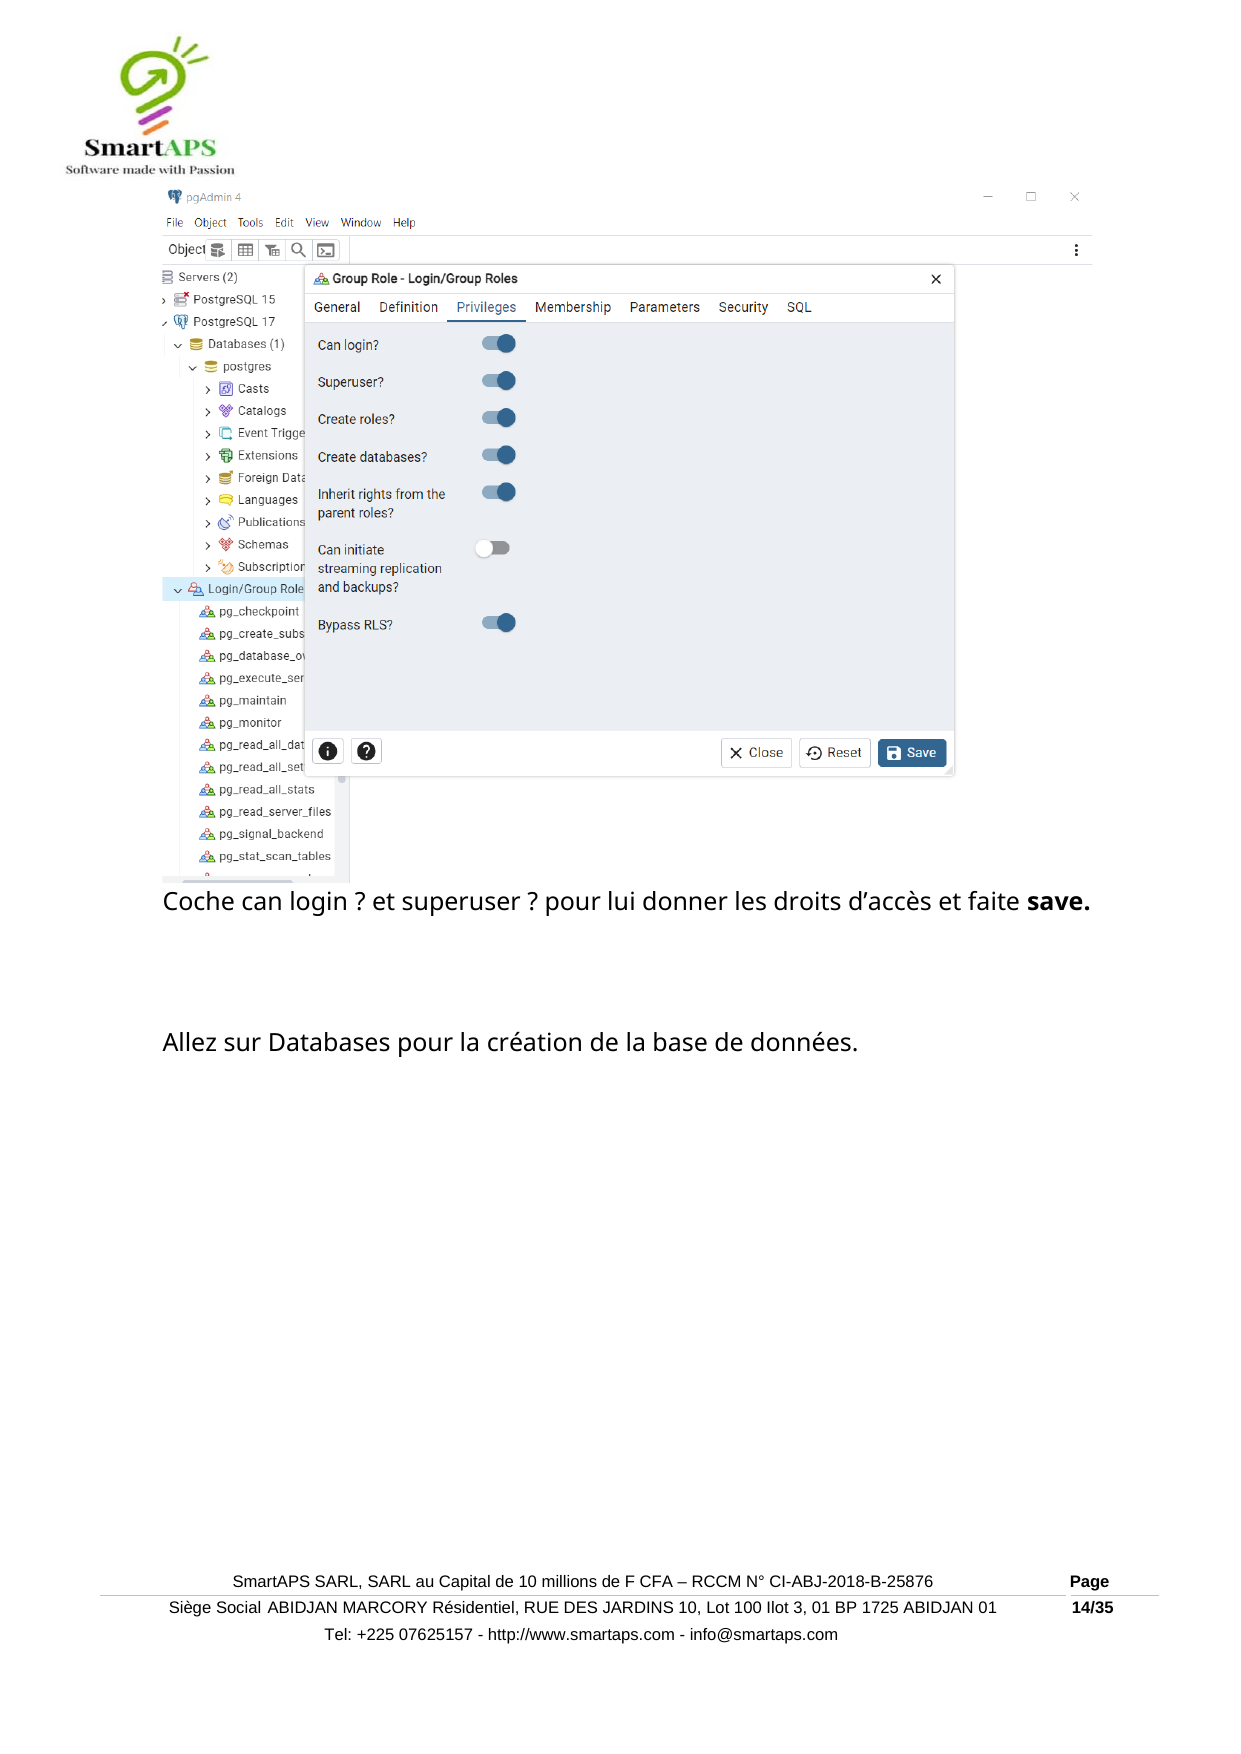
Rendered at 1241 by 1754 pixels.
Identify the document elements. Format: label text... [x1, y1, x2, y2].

picture [42, 11, 1093, 883]
text Coche can login ? et superuser ? pour lui donner les droits d’accès et faite save. [162, 884, 1158, 918]
text Allez sur Databases pour la création de la base de données. [162, 1025, 1158, 1059]
